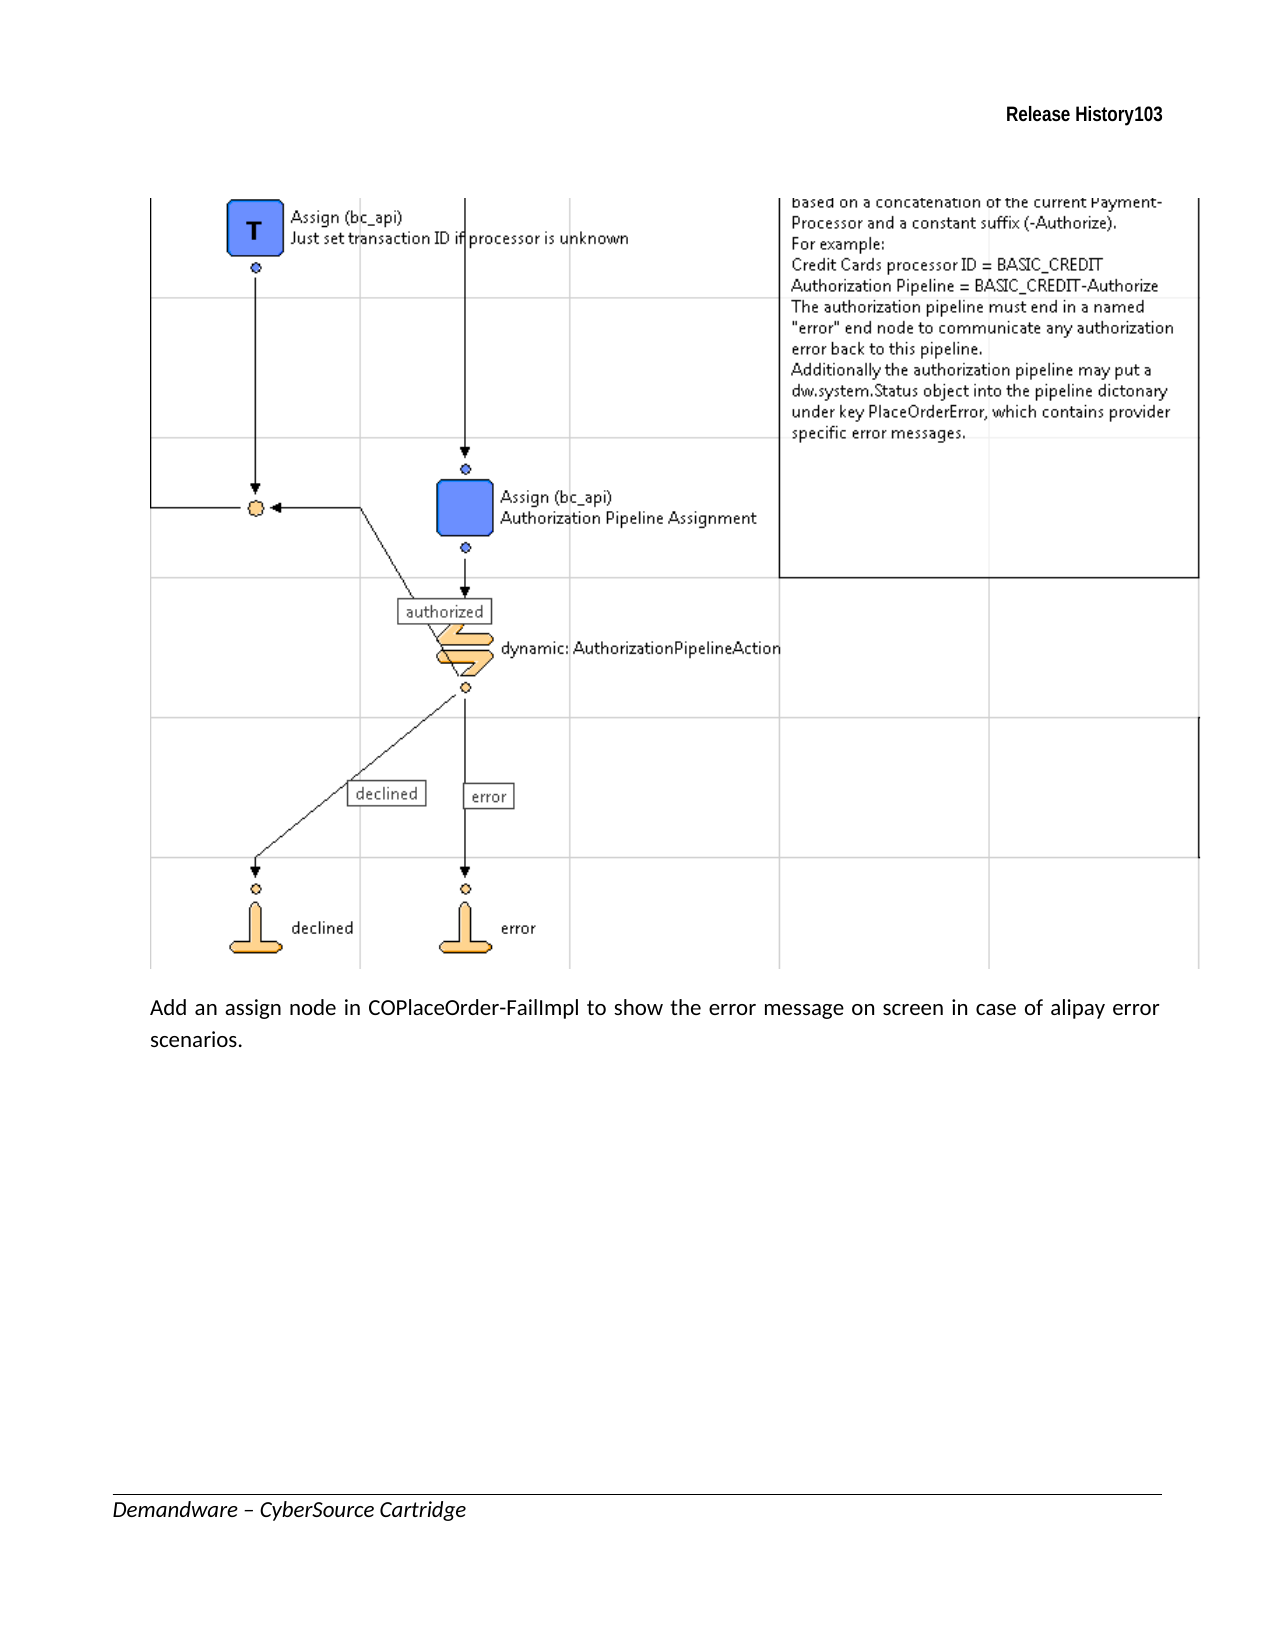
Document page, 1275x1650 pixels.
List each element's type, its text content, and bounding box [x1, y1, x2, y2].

text Add an assign node in COPlaceOrder-FailImpl to show the error message on screen in case of alipay error scenarios. [150, 993, 1162, 1053]
picture [150, 198, 1200, 969]
